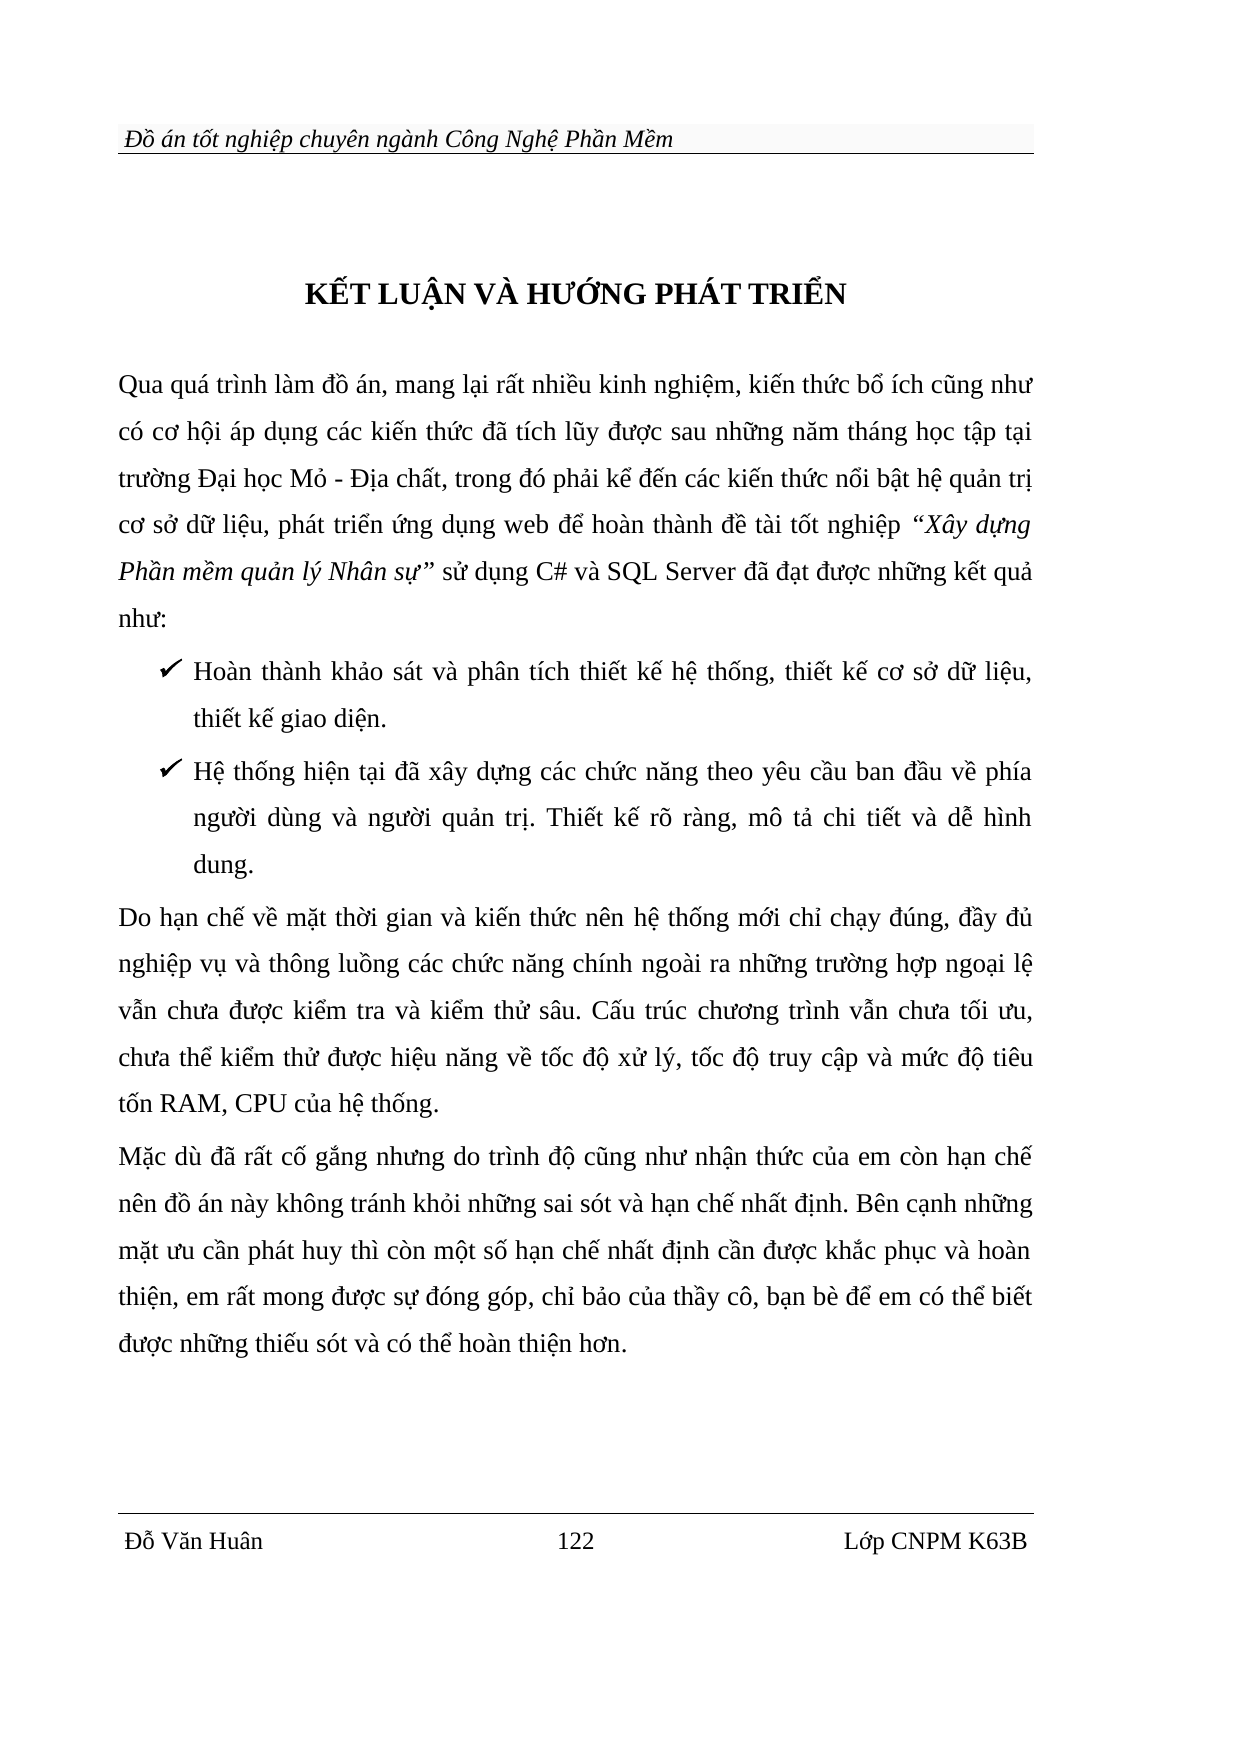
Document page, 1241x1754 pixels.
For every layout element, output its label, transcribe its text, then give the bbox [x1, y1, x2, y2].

text Mặc dù đã rất cố gắng nhưng do trình độ cũng như nhận thức của em còn hạn chế nên đồ án này không tránh khỏi những sai sót và hạn chế nhất định. Bên cạnh những mặt ưu cần phát huy thì còn một số hạn chế nhất định cần được khắc phục và hoàn thiện, em rất mong được sự đóng góp, chỉ bảo của thầy cô, bạn bè để em có thể biết được những thiếu sót và có thể hoàn thiện hơn. [118, 1141, 1033, 1358]
list Hoàn thành khảo sát và phân tích thiết kế hệ thống, thiết kế cơ sở dữ liệu, thiết kế giao diện. [156, 655, 1033, 733]
list Hệ thống hiện tại đã xây dựng các chức năng theo yêu cầu ban đầu về phía người dùng và người quản trị. Thiết kế rõ ràng, mô tả chi tiết và dễ hình dung. [156, 754, 1033, 879]
text Qua quá trình làm đồ án, mang lại rất nhiều kinh nghiệm, kiến thức bổ ích cũng như có cơ hội áp dụng các kiến thức đã tích lũy được sau những năm tháng học tập tại trường Đại học Mỏ - Địa chất, trong đó phải kể đến các kiến thức nổi bật hệ quản trị cơ sở dữ liệu, phát triển ứng dụng web để hoàn thành đề tài tốt nghiệp “Xây dựng Phần mềm quản lý Nhân sự” sử dụng C# và SQL Server đã đạt được những kết quả như: [118, 369, 1033, 633]
subtitle KẾT LUẬN VÀ HƯỚNG PHÁT TRIỂN [118, 276, 1033, 311]
text Do hạn chế về mặt thời gian và kiến thức nên hệ thống mới chỉ chạy đúng, đầy đủ nghiệp vụ và thông luồng các chức năng chính ngoài ra những trường hợp ngoại lệ vẫn chưa được kiểm tra và kiểm thử sâu. Cấu trúc chương trình vẫn chưa tối ưu, chưa thể kiểm thử được hiệu năng về tốc độ xử lý, tốc độ truy cập và mức độ tiêu tốn RAM, CPU của hệ thống. [118, 901, 1033, 1119]
